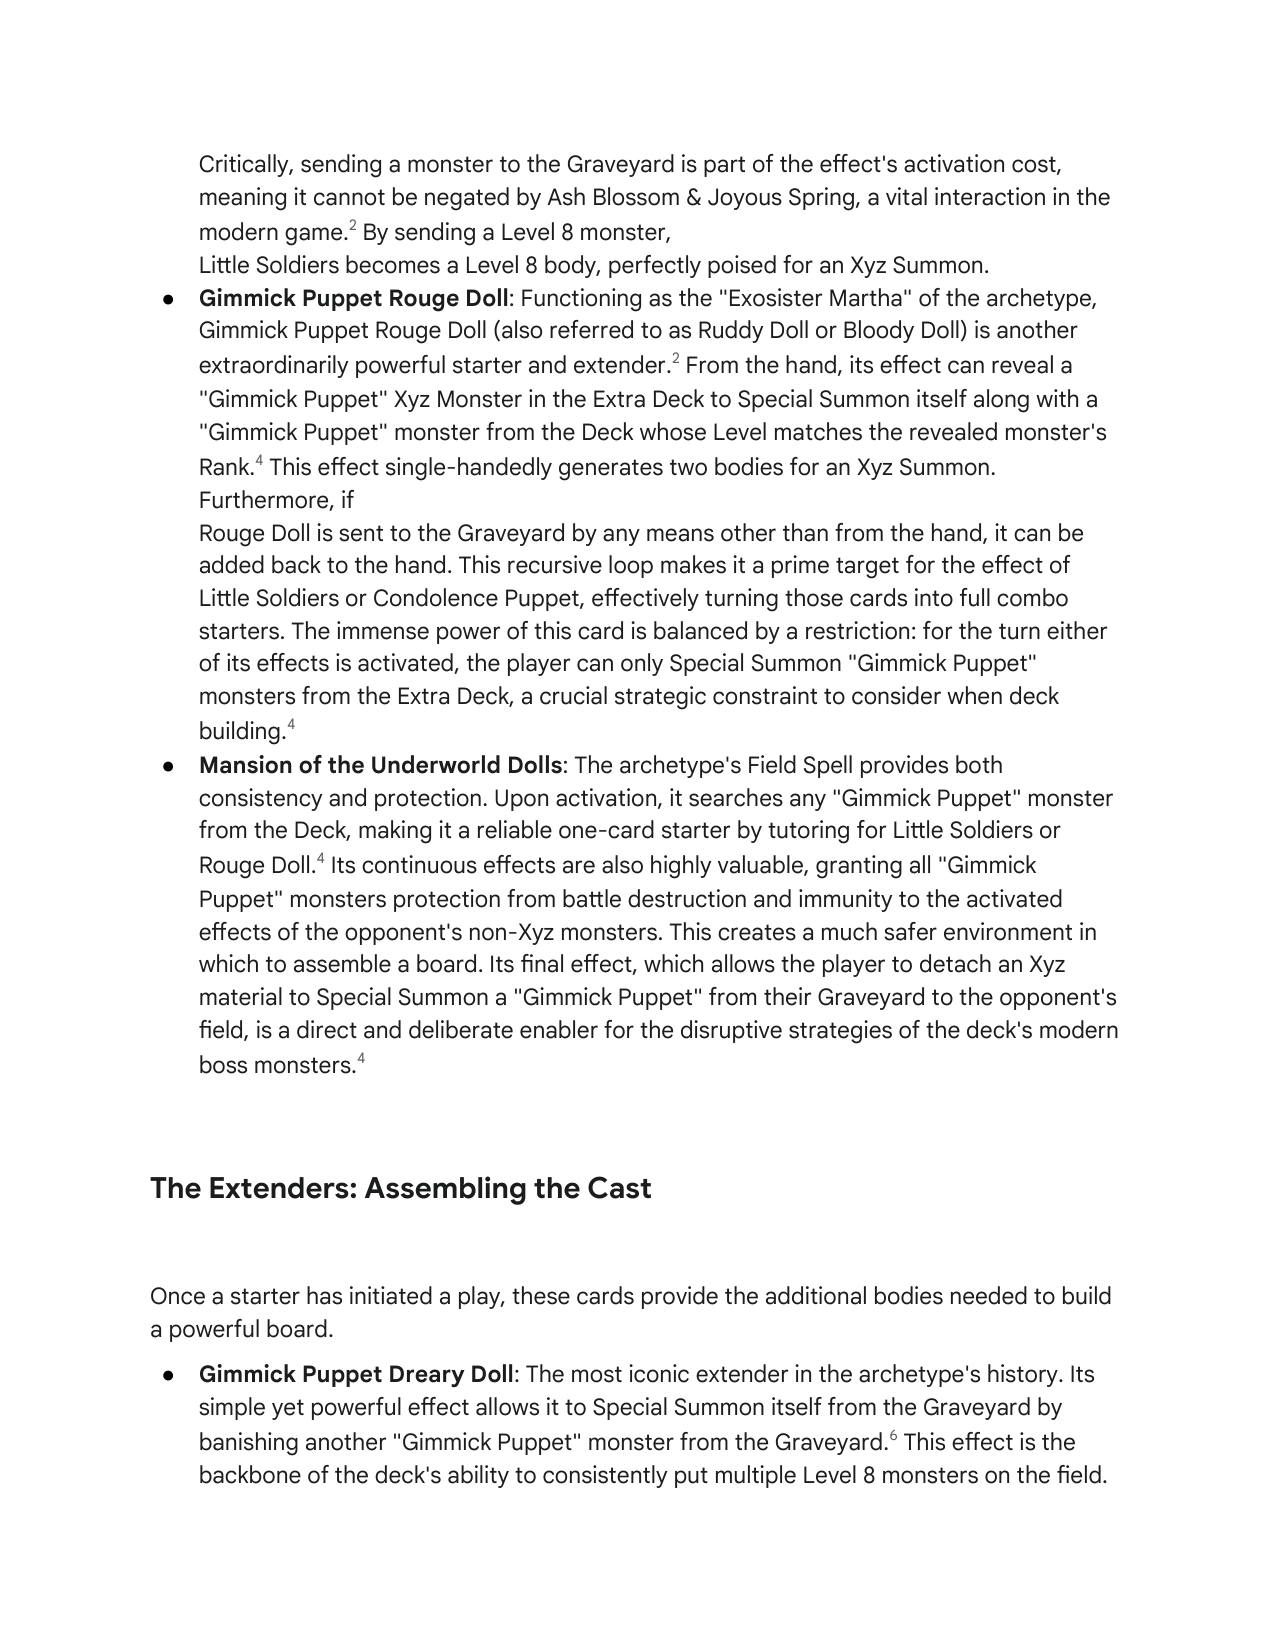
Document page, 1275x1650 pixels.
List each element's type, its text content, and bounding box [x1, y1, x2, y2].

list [161, 1360, 1125, 1490]
list Mansion of the Underworld Dolls: The archetype's Field Spell provides both consistency and protection. Upon activation, it searches any "Gimmick Puppet" monster from the Deck, making it a reliable one-card starter by tutoring for Little Soldiers or Rouge Doll.4 Its continuous effects are also highly valuable, granting all "Gimmick Puppet" monsters protection from battle destruction and immunity to the activated effects of the opponent's non-Xyz monsters. This creates a much safer environment in which to assemble a board. Its final effect, which allows the player to detach an Xyz material to Special Summon a "Gimmick Puppet" from their Graveyard to the opponent's field, is a direct and deliberate enabler for the disruptive strategies of the deck's modern boss monsters.4 [161, 751, 1125, 1080]
subtitle The Extenders: Assembling the Cast [150, 1171, 1125, 1207]
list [161, 150, 1125, 280]
list Gimmick Puppet Rouge Doll: Functioning as the "Exosister Martha" of the archetype, Gimmick Puppet Rouge Doll (also referred to as Ruddy Doll or Bloody Doll) is another extraordinarily powerful starter and extender.2 From the hand, its effect can reveal a "Gimmick Puppet" Xyz Monster in the Extra Deck to Special Summon itself along with a "Gimmick Puppet" monster from the Deck whose Level matches the revealed monster's Rank.4 This effect single-handedly generates two bodies for an Xyz Summon. Furthermore, if Rouge Doll is sent to the Graveyard by any means other than from the hand, it can be added back to the hand. This recursive loop makes it a prime target for the effect of Little Soldiers or Condolence Puppet, effectively turning those cards into full combo starters. The immense power of this card is balanced by a restriction: for the turn either of its effects is activated, the player can only Special Summon "Gimmick Puppet" monsters from the Extra Deck, a crucial strategic constraint to consider when deck building.4 [161, 284, 1125, 747]
text Once a starter has initiated a play, these cards provide the additional bodies needed to build a powerful board. [150, 1282, 1125, 1344]
